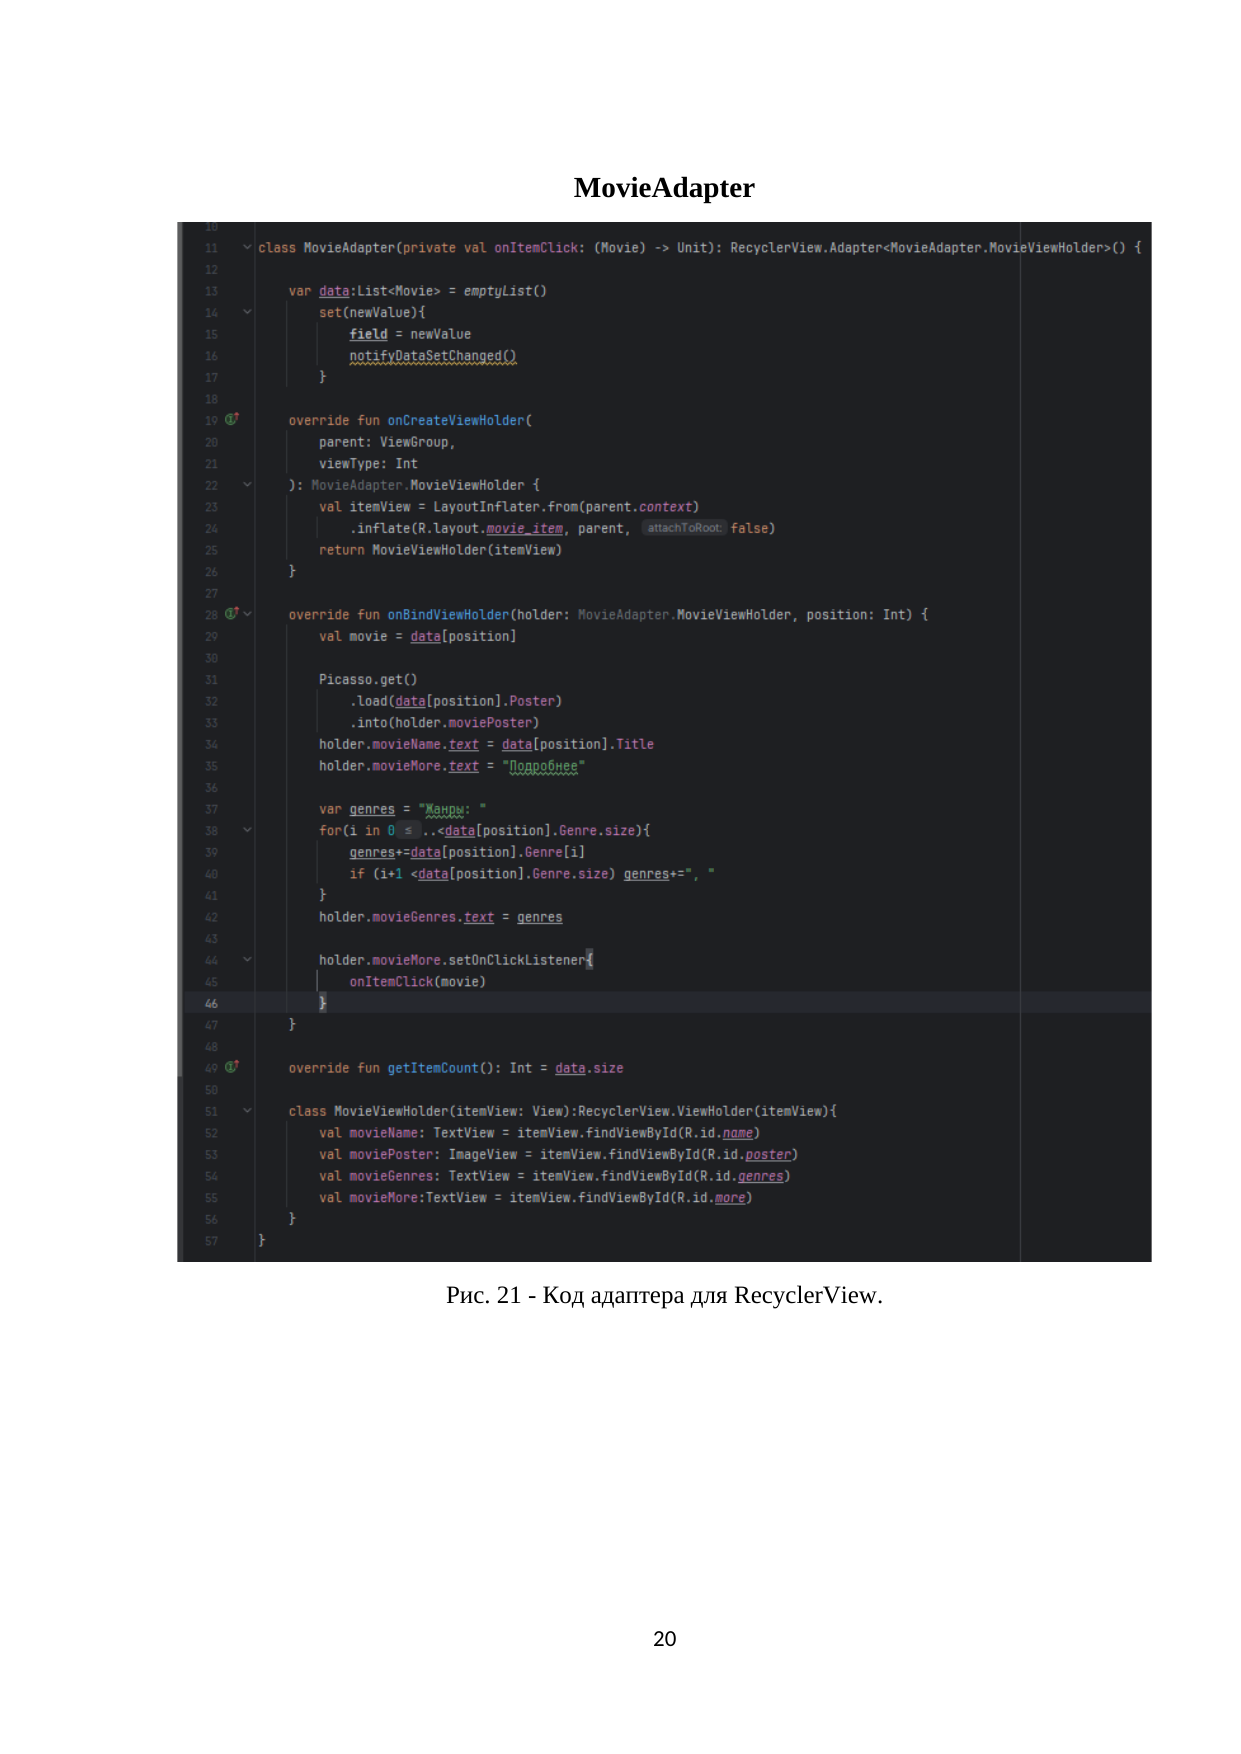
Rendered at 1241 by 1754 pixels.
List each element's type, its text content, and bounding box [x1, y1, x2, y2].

text MovieAdapter [177, 170, 1152, 204]
picture [177, 222, 1152, 1262]
text Рис. 21 - Код адаптера для RecyclerView. [177, 1280, 1152, 1309]
